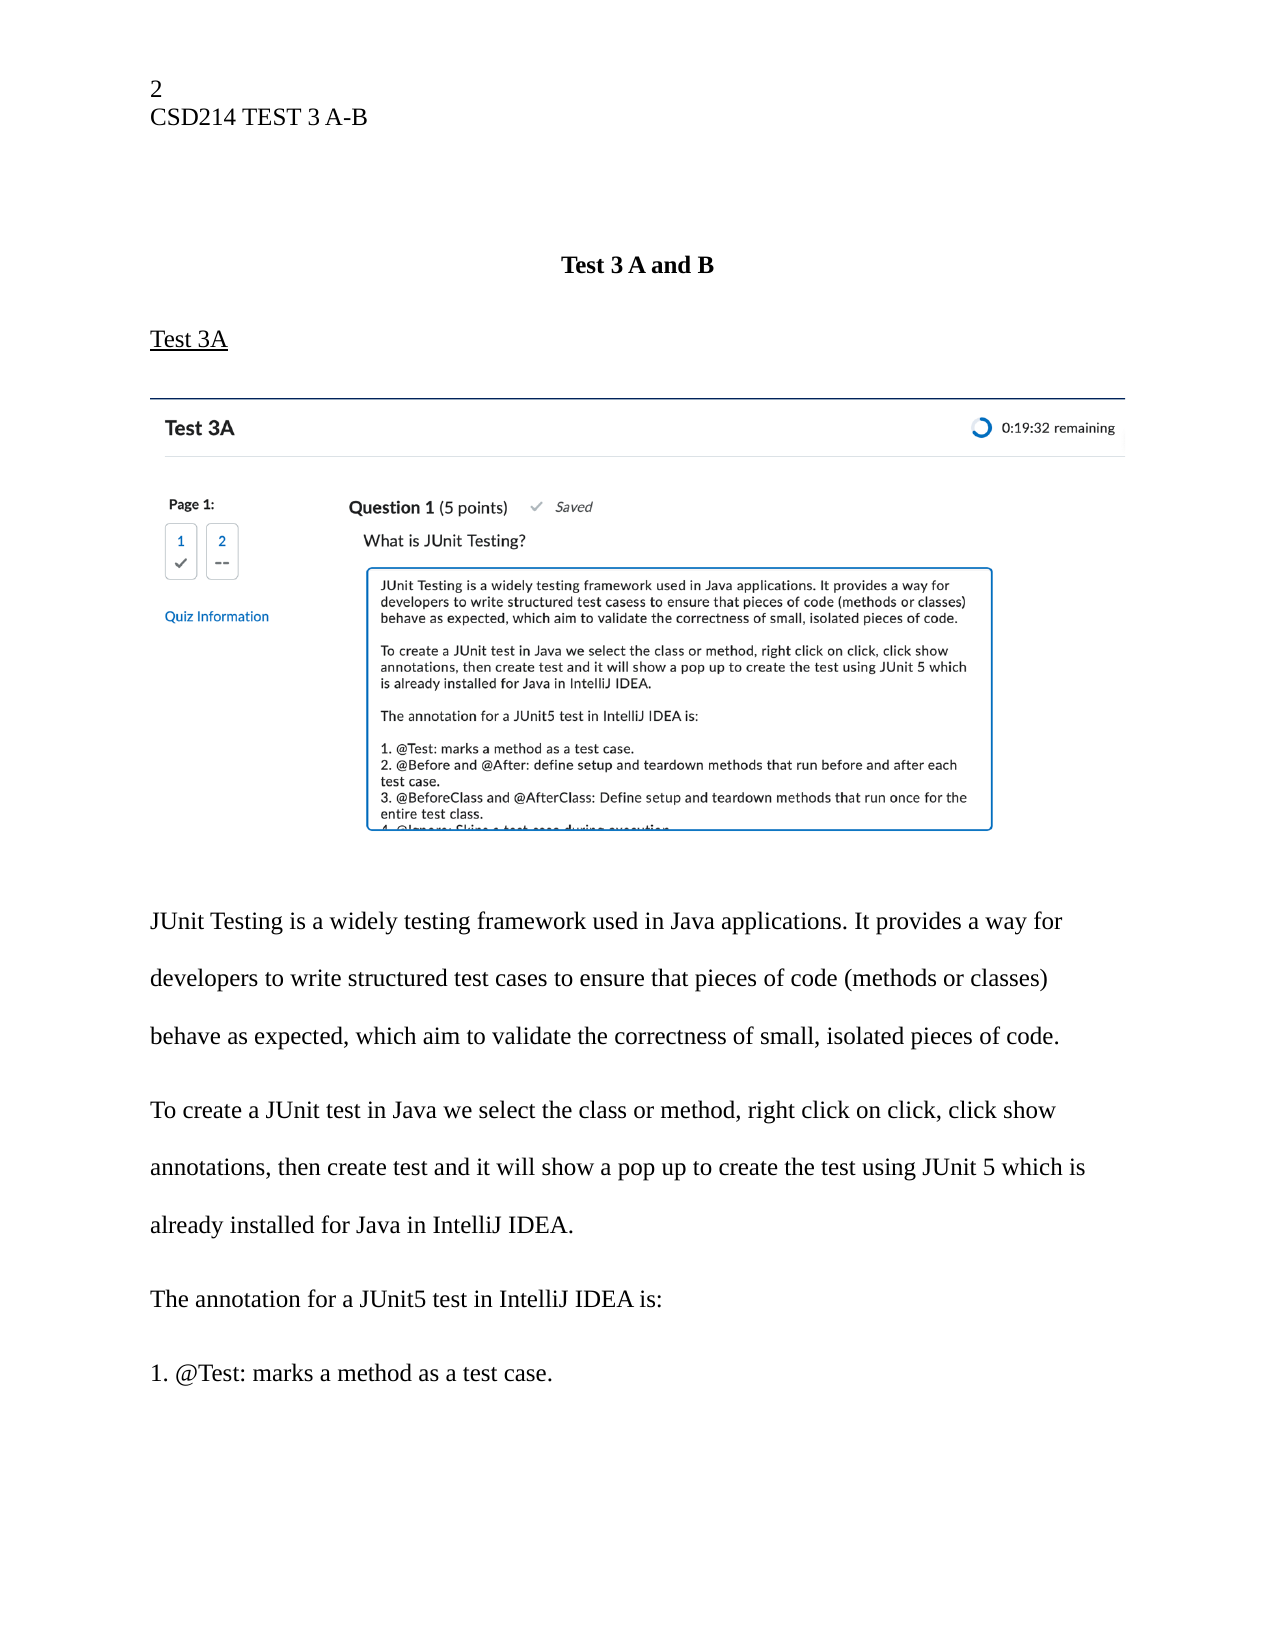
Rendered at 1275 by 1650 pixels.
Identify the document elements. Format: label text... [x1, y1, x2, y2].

text Test 3 A and B [150, 250, 1125, 279]
text JUnit Testing is a widely testing framework used in Java applications. It provides a way for developers to write structured test cases to ensure that pieces of code (methods or classes) behave as expected, which aim to validate the correctness of small, isolated pieces of code. [150, 906, 1125, 1049]
text 1. @Test: marks a method as a test case. [150, 1358, 1125, 1387]
text To create a JUnit test in Java we select the class or method, right click on click, click show annotations, then create test and it will show a pop up to create the test using JUnit 5 which is already installed for Java in IntelliJ IDEA. [150, 1095, 1125, 1239]
text The annotation for a JUnit5 test in IntelliJ IDEA is: [150, 1284, 1125, 1313]
text Test 3A [150, 324, 1125, 353]
picture [150, 398, 1125, 855]
